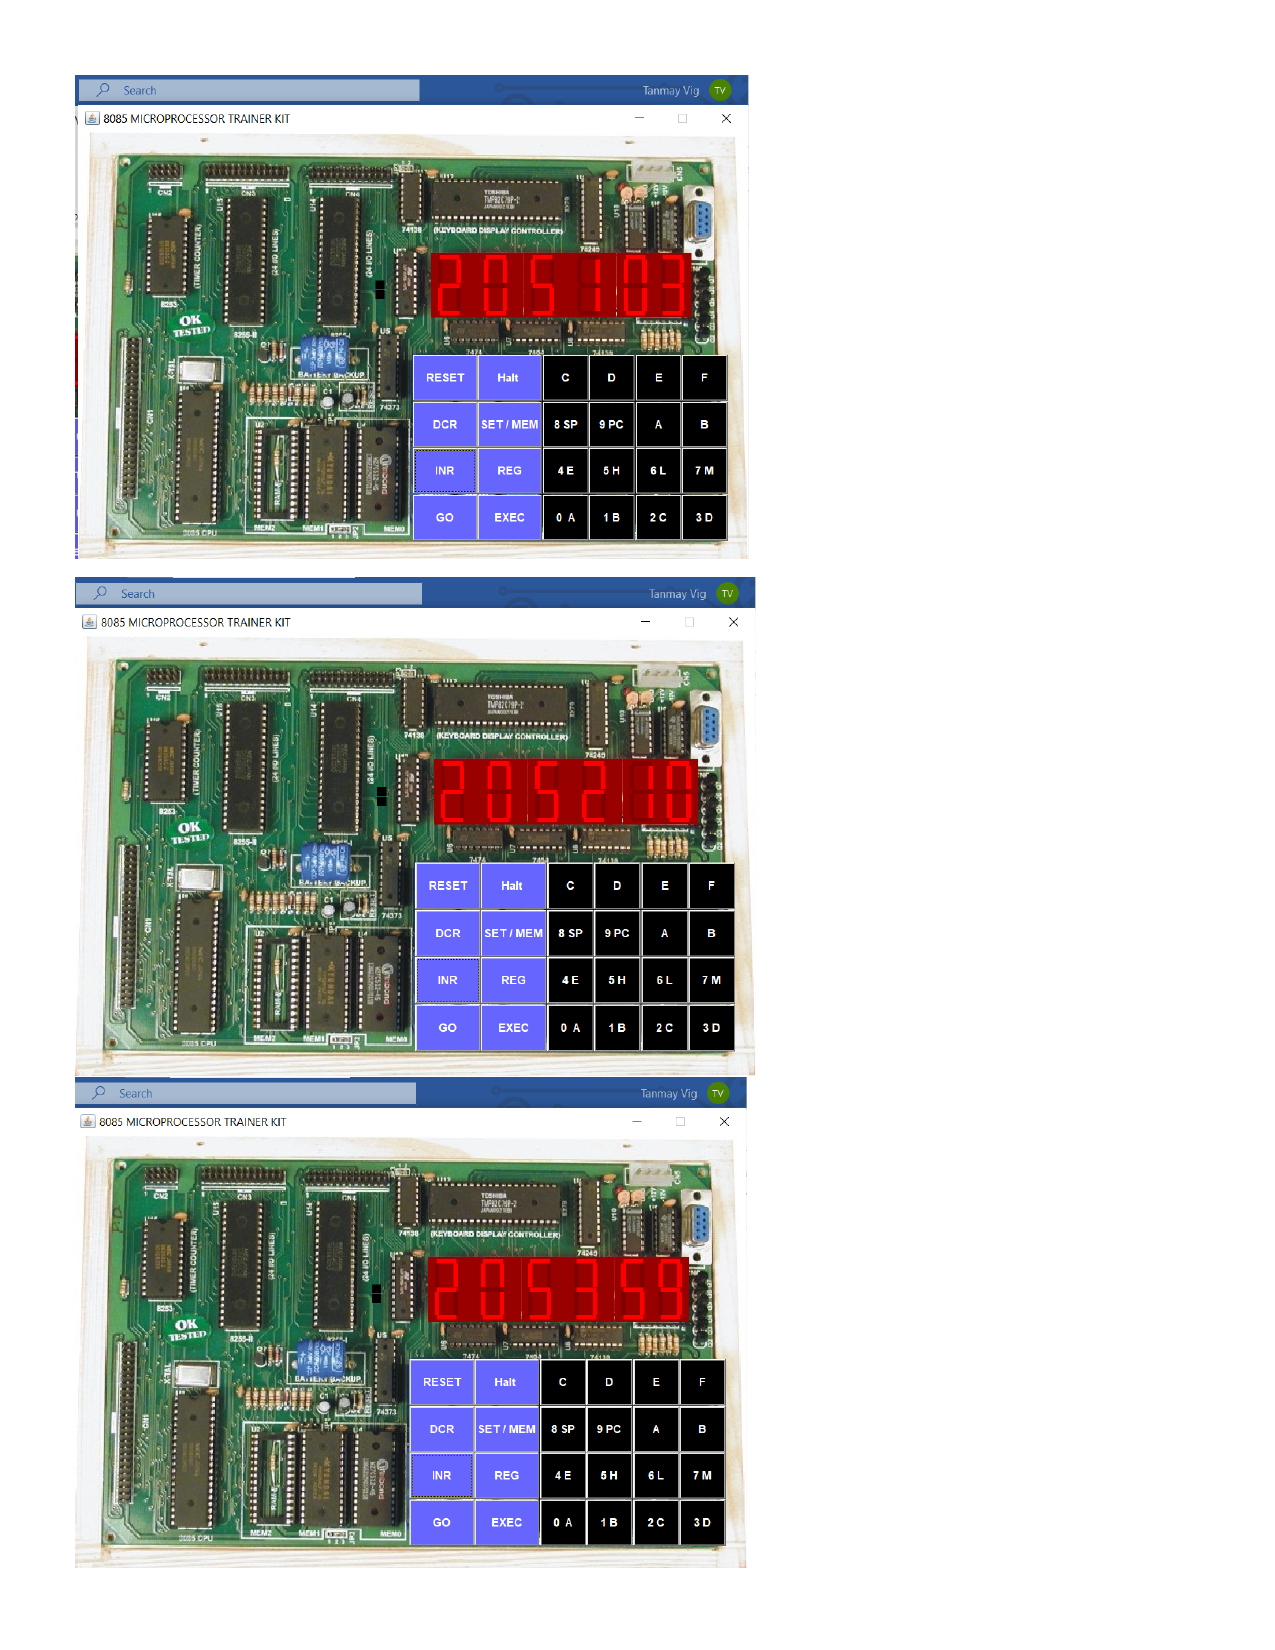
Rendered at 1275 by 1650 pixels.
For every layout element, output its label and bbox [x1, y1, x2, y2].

picture [75, 1077, 747, 1568]
picture [75, 577, 756, 1076]
picture [75, 75, 749, 559]
